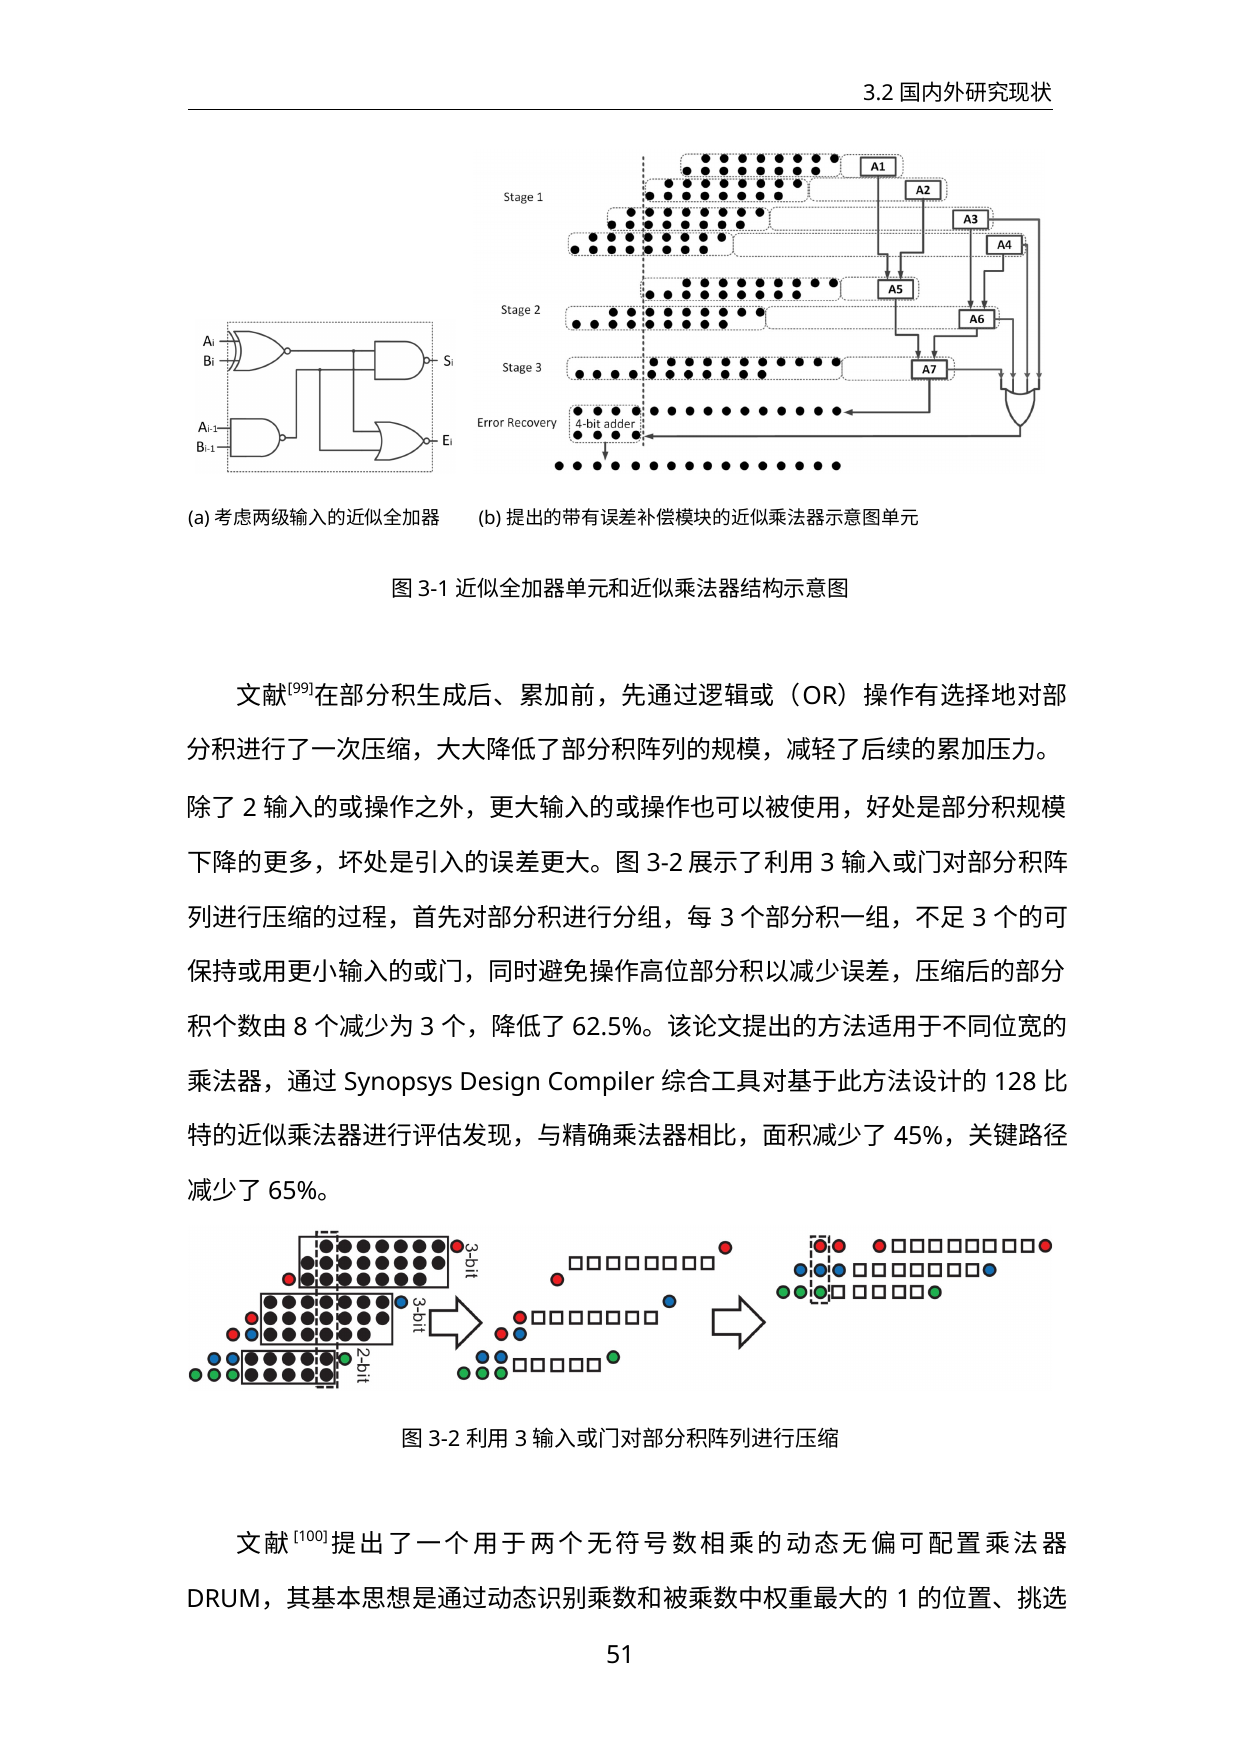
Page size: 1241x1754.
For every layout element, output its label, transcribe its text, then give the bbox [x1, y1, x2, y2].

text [186, 1524, 1068, 1615]
picture [187, 1225, 1053, 1391]
text 图 3-1 近似全加器单元和近似乘法器结构示意图 [172, 571, 1068, 602]
text (a) 考虑两级输入的近似全加器 (b) 提出的带有误差补偿模块的近似乘法器示意图单元 [188, 502, 999, 529]
picture [195, 319, 456, 474]
text 文献[99]在部分积生成后、累加前，先通过逻辑或（OR）操作有选择地对部分积进行了一次压缩，大大降低了部分积阵列的规模，减轻了后续的累加压力。 [186, 675, 1068, 766]
text 图 3-2 利用 3 输入或门对部分积阵列进行压缩 [172, 1421, 1068, 1453]
text 除了 2 输入的或操作之外，更大输入的或操作也可以被使用，好处是部分积规模下降的更多，坏处是引入的误差更大。图3-2展示了利用 3 输入或门对部分积阵列进行压缩的过程，首先对部分积进行分组，每 3 个部分积一组，不足 3 个的可保持或用更小输入的或门，同时避免操作高位部分积以减少误差，压缩后的部分积个数由 8 个减少为 3 个，降低了 62.5%。该论文提出的方法适用于不同位宽的乘法器，通过 Synopsys Design Compiler 综合工具对基于此方法设计的 128 比特的近似乘法器进行评估发现，与精确乘法器相比，面积减少了 45%，关键路径减少了 65%。 [186, 788, 1068, 1207]
picture [473, 149, 1045, 474]
